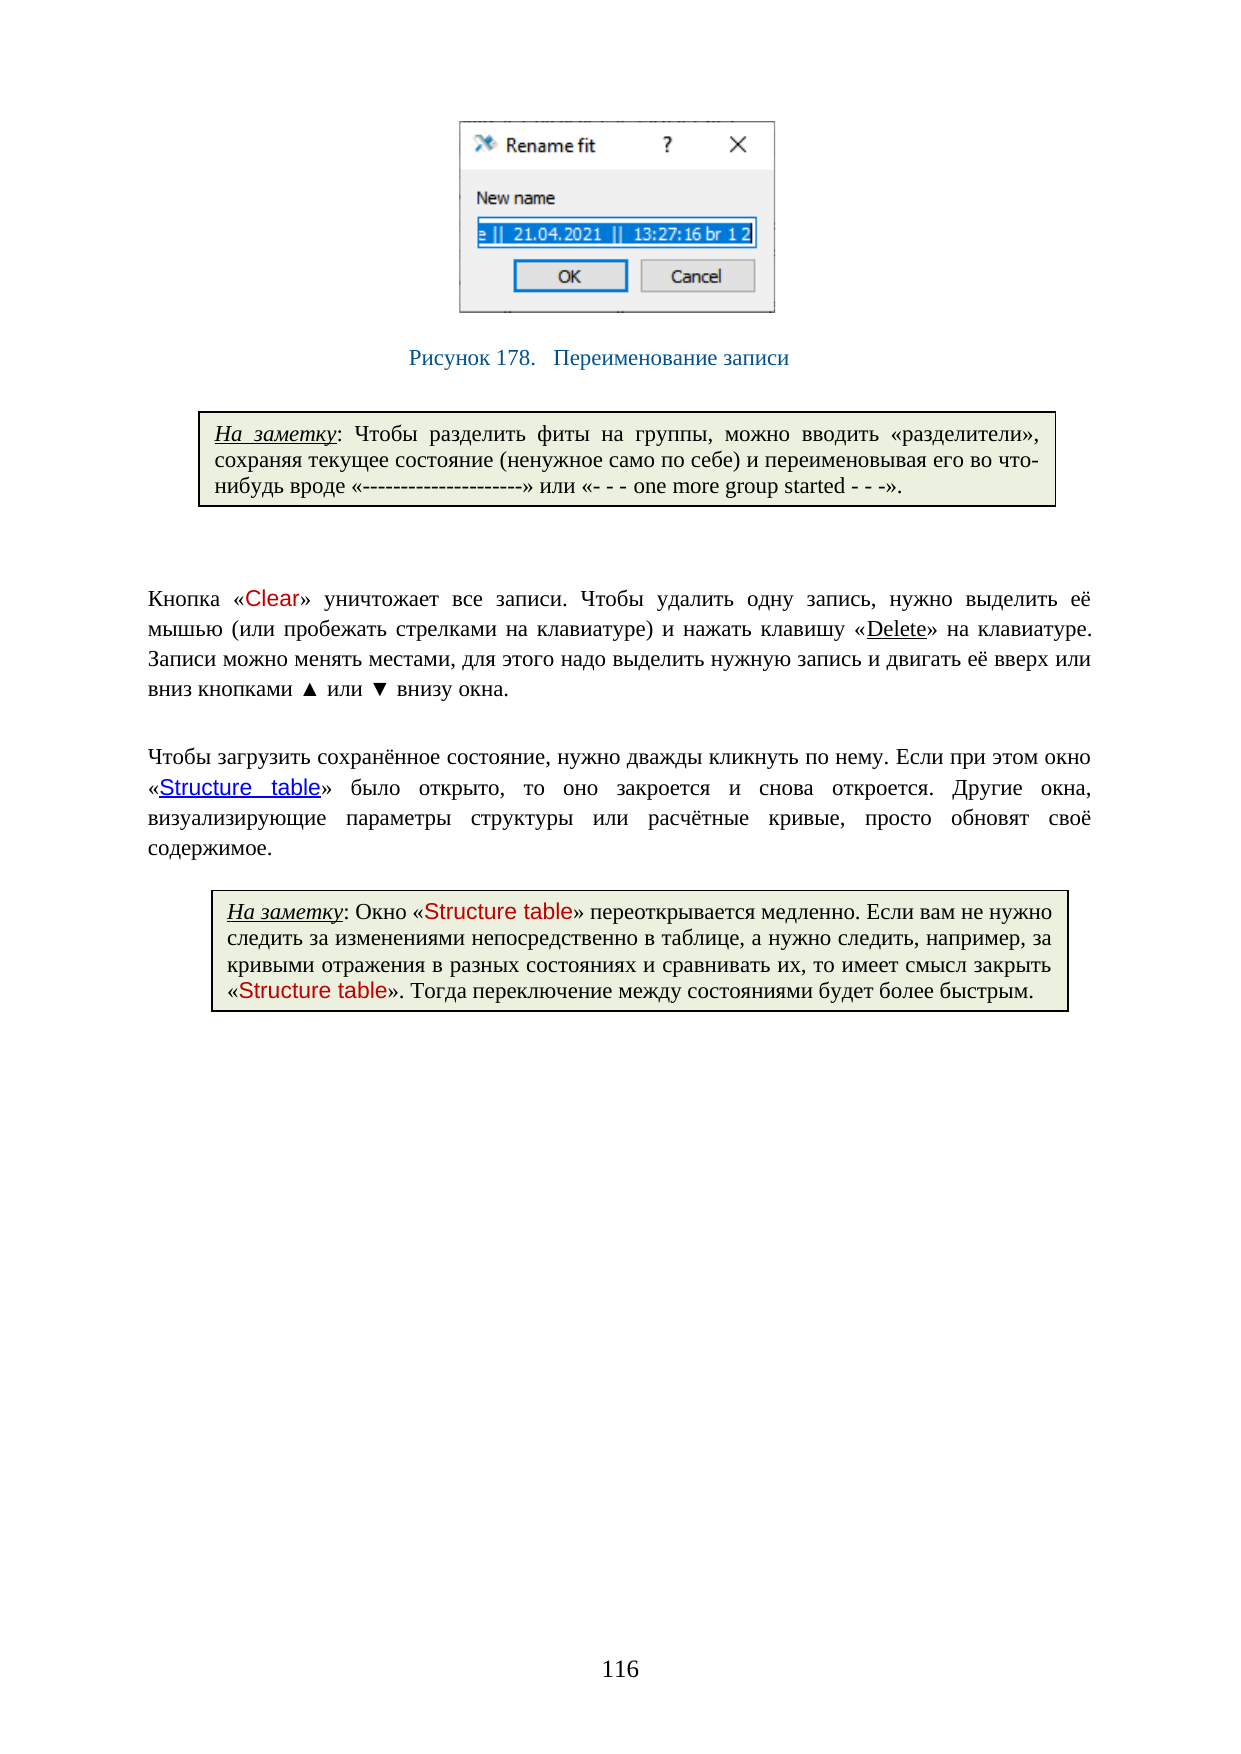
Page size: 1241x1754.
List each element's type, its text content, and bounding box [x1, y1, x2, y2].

text Чтобы загрузить сохранённое состояние, нужно дважды кликнуть по нему. Если при этом окно «Structure table» было открыто, то оно закроется и снова откроется. Другие окна, визуализирующие параметры структуры или расчётные кривые, просто обновят своё содержимое. [148, 743, 1093, 860]
picture [459, 121, 776, 313]
text Кнопка «Clear» уничтожает все записи. Чтобы удалить одну запись, нужно выделить её мышью (или пробежать стрелками на клавиатуре) и нажать клавишу «Delete» на клавиатуре. Записи можно менять местами, для этого надо выделить нужную запись и двигать её вверх или вниз кнопками ▲ или ▼ внизу окна. [148, 412, 1093, 702]
